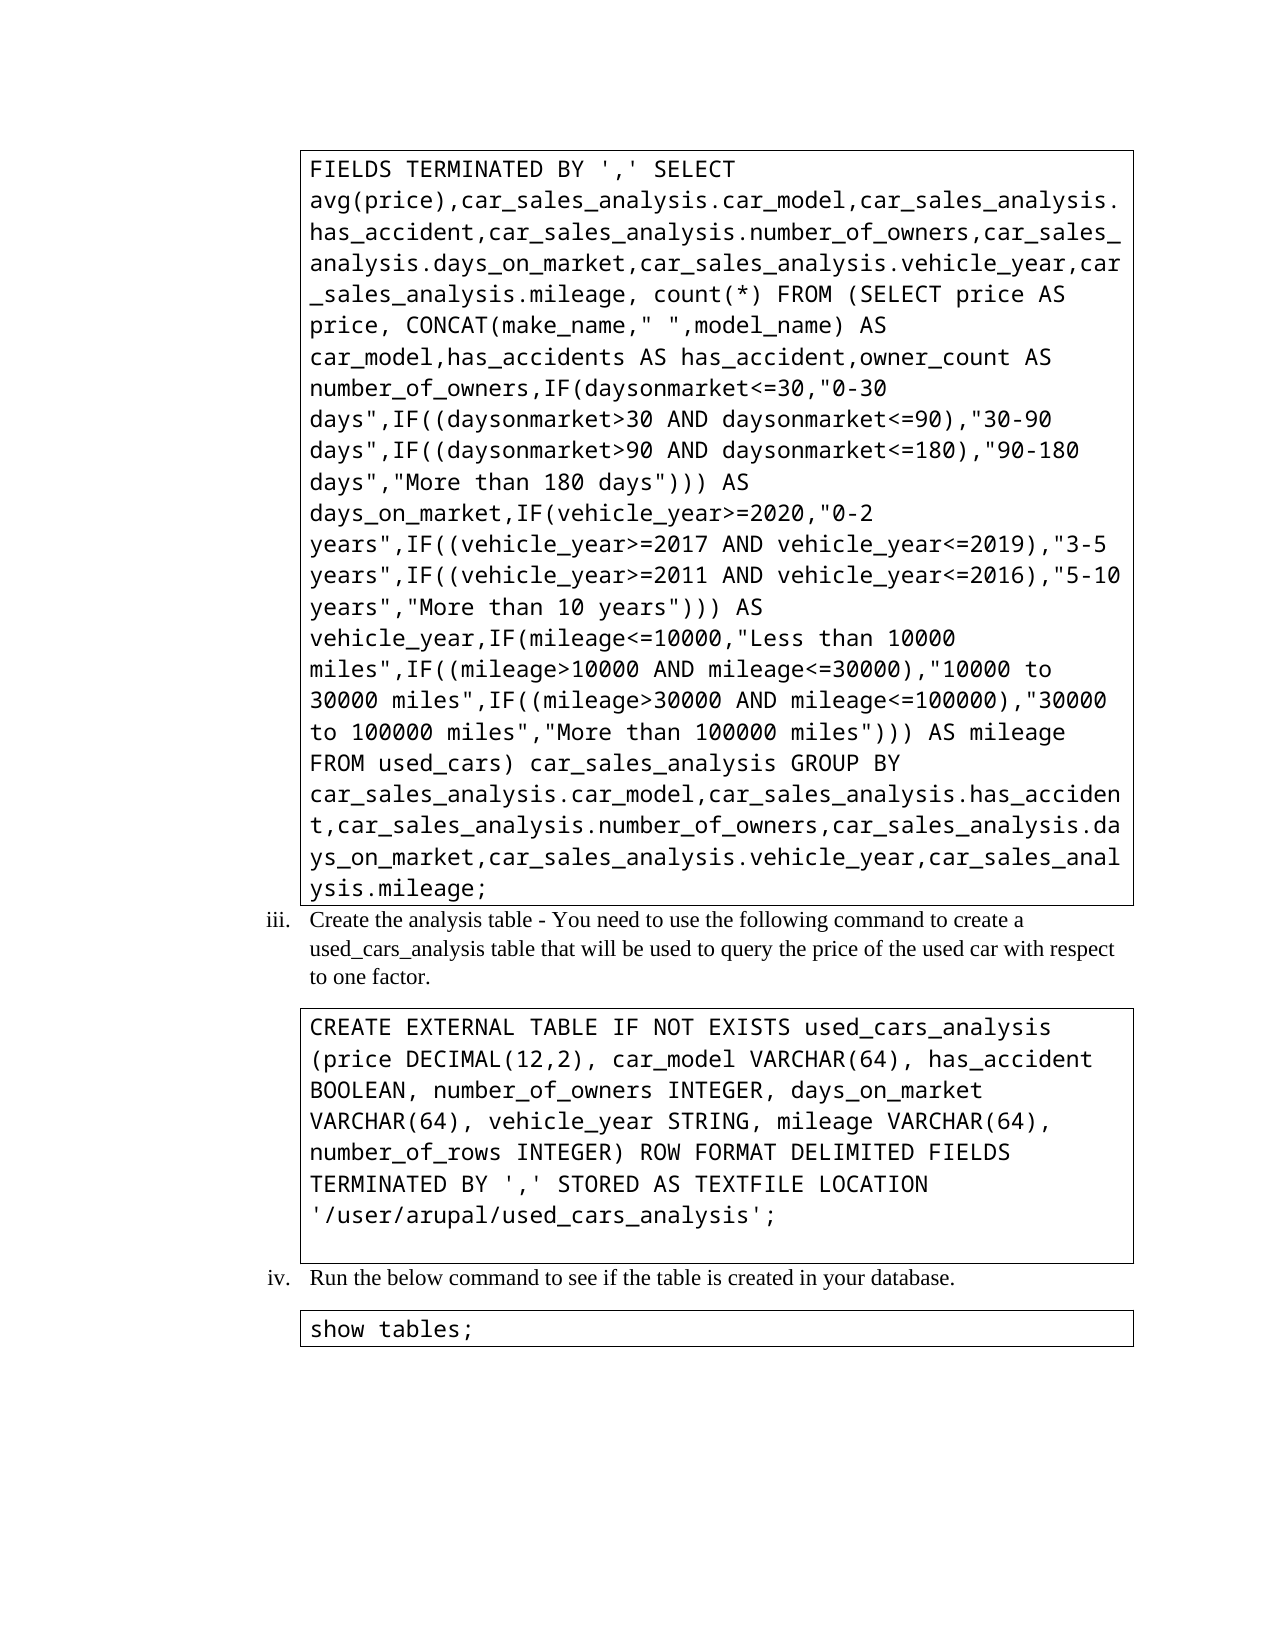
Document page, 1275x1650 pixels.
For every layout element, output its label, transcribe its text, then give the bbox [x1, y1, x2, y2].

list Create the analysis table - You need to use the following command to create a used_cars_analysis table that will be used to query the price of the used car with respect to one factor. [291, 906, 1125, 989]
list Run the below command to see if the table is created in your database. [291, 1264, 1125, 1291]
text CREATE EXTERNAL TABLE IF NOT EXISTS used_cars_analysis (price DECIMAL(12,2), car_model VARCHAR(64), has_accident BOOLEAN, number_of_owners INTEGER, days_on_market VARCHAR(64), vehicle_year STRING, mileage VARCHAR(64), number_of_rows INTEGER) ROW FORMAT DELIMITED FIELDS TERMINATED BY ',' STORED AS TEXTFILE LOCATION '/user/arupal/used_cars_analysis'; [301, 1009, 1133, 1263]
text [301, 151, 1133, 905]
text show tables; [301, 1311, 1133, 1346]
